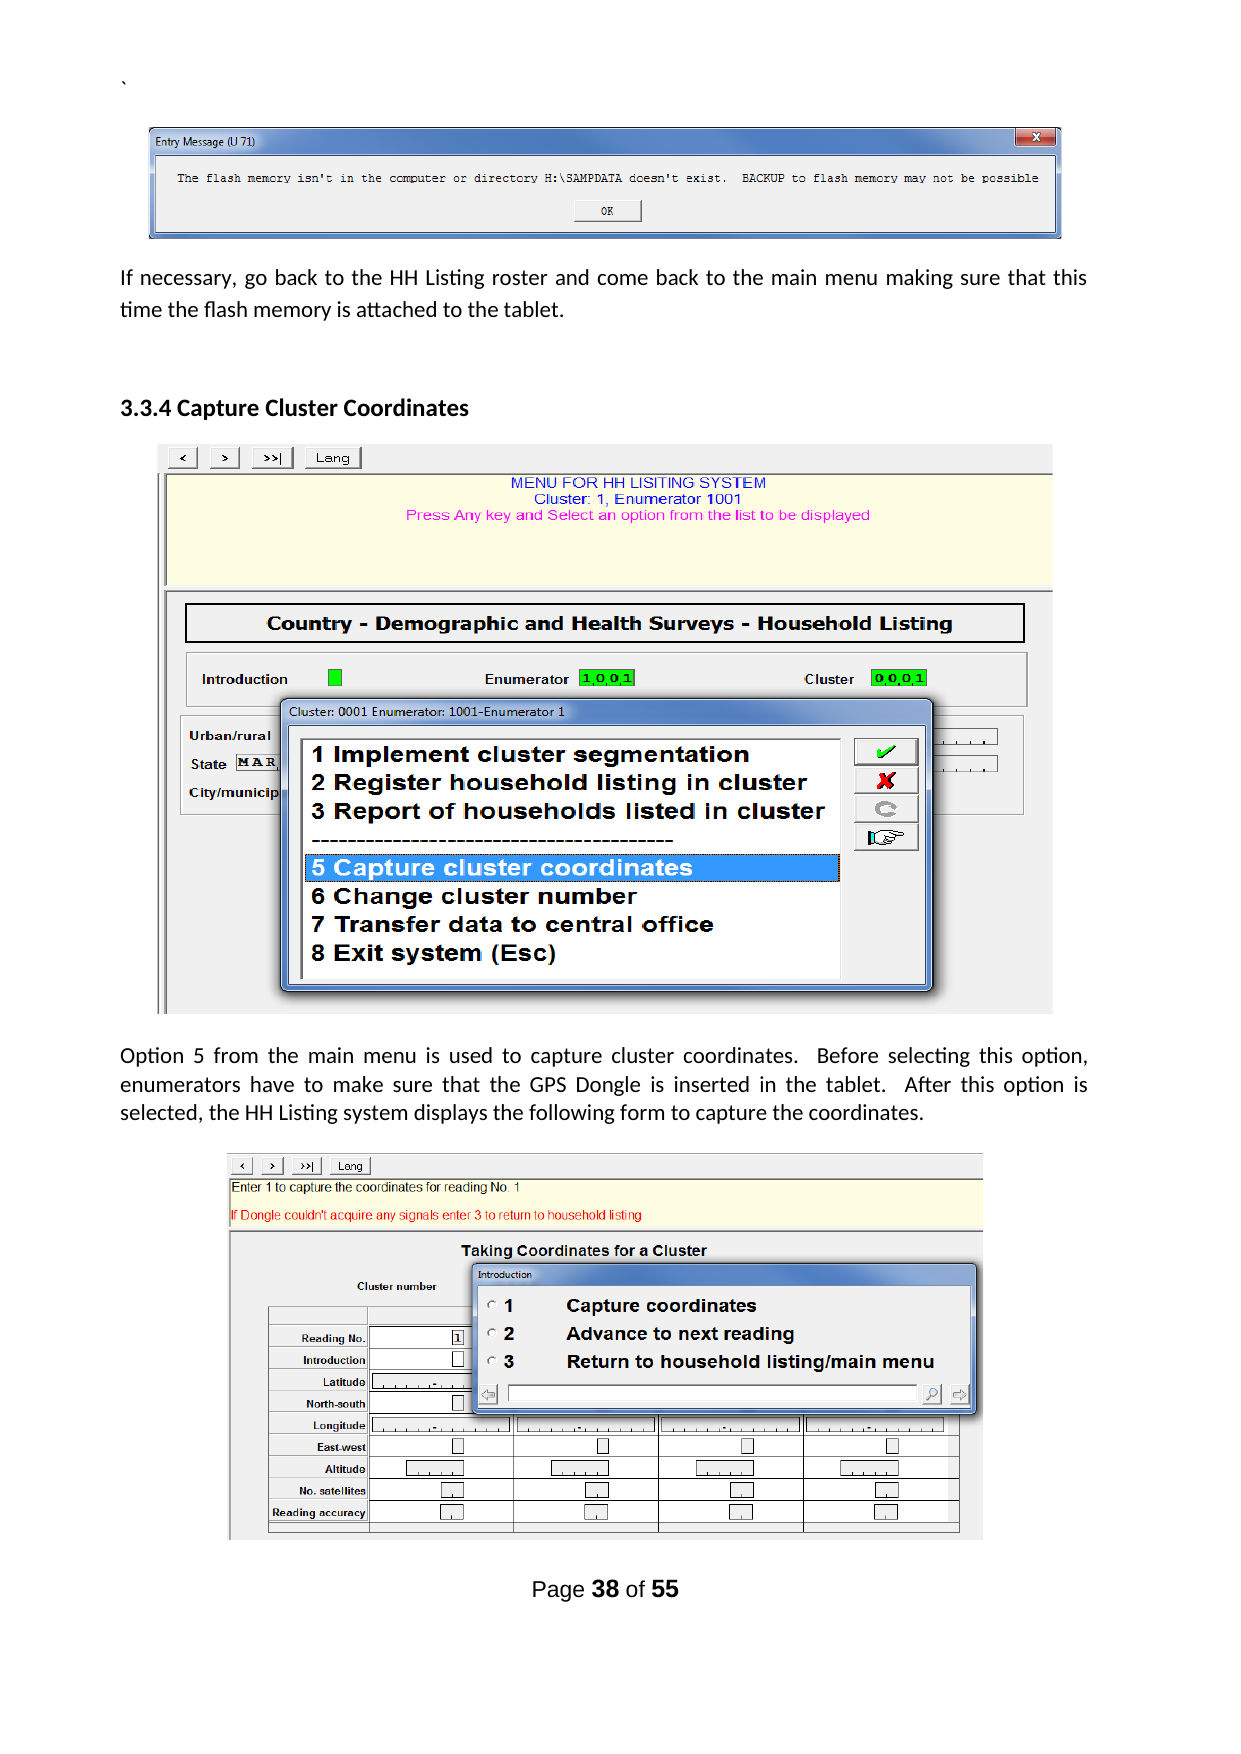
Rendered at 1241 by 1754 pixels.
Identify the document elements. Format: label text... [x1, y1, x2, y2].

picture [227, 1153, 984, 1540]
text Option 5 from the main menu is used to capture cluster coordinates. Before selecting this option, enumerators have to make sure that the GPS Dongle is inserted in the tablet. After this option is selected, the HH Listing system displays the following form to capture the coordinates. [120, 1042, 1090, 1126]
text If necessary, go back to the HH Listing roster and come back to the main menu making sure that this time the flash memory is attached to the tablet. [120, 263, 1090, 323]
picture [148, 127, 1062, 239]
subtitle 3.3.4 Capture Cluster Coordinates [120, 392, 1090, 422]
picture [157, 443, 1053, 1014]
